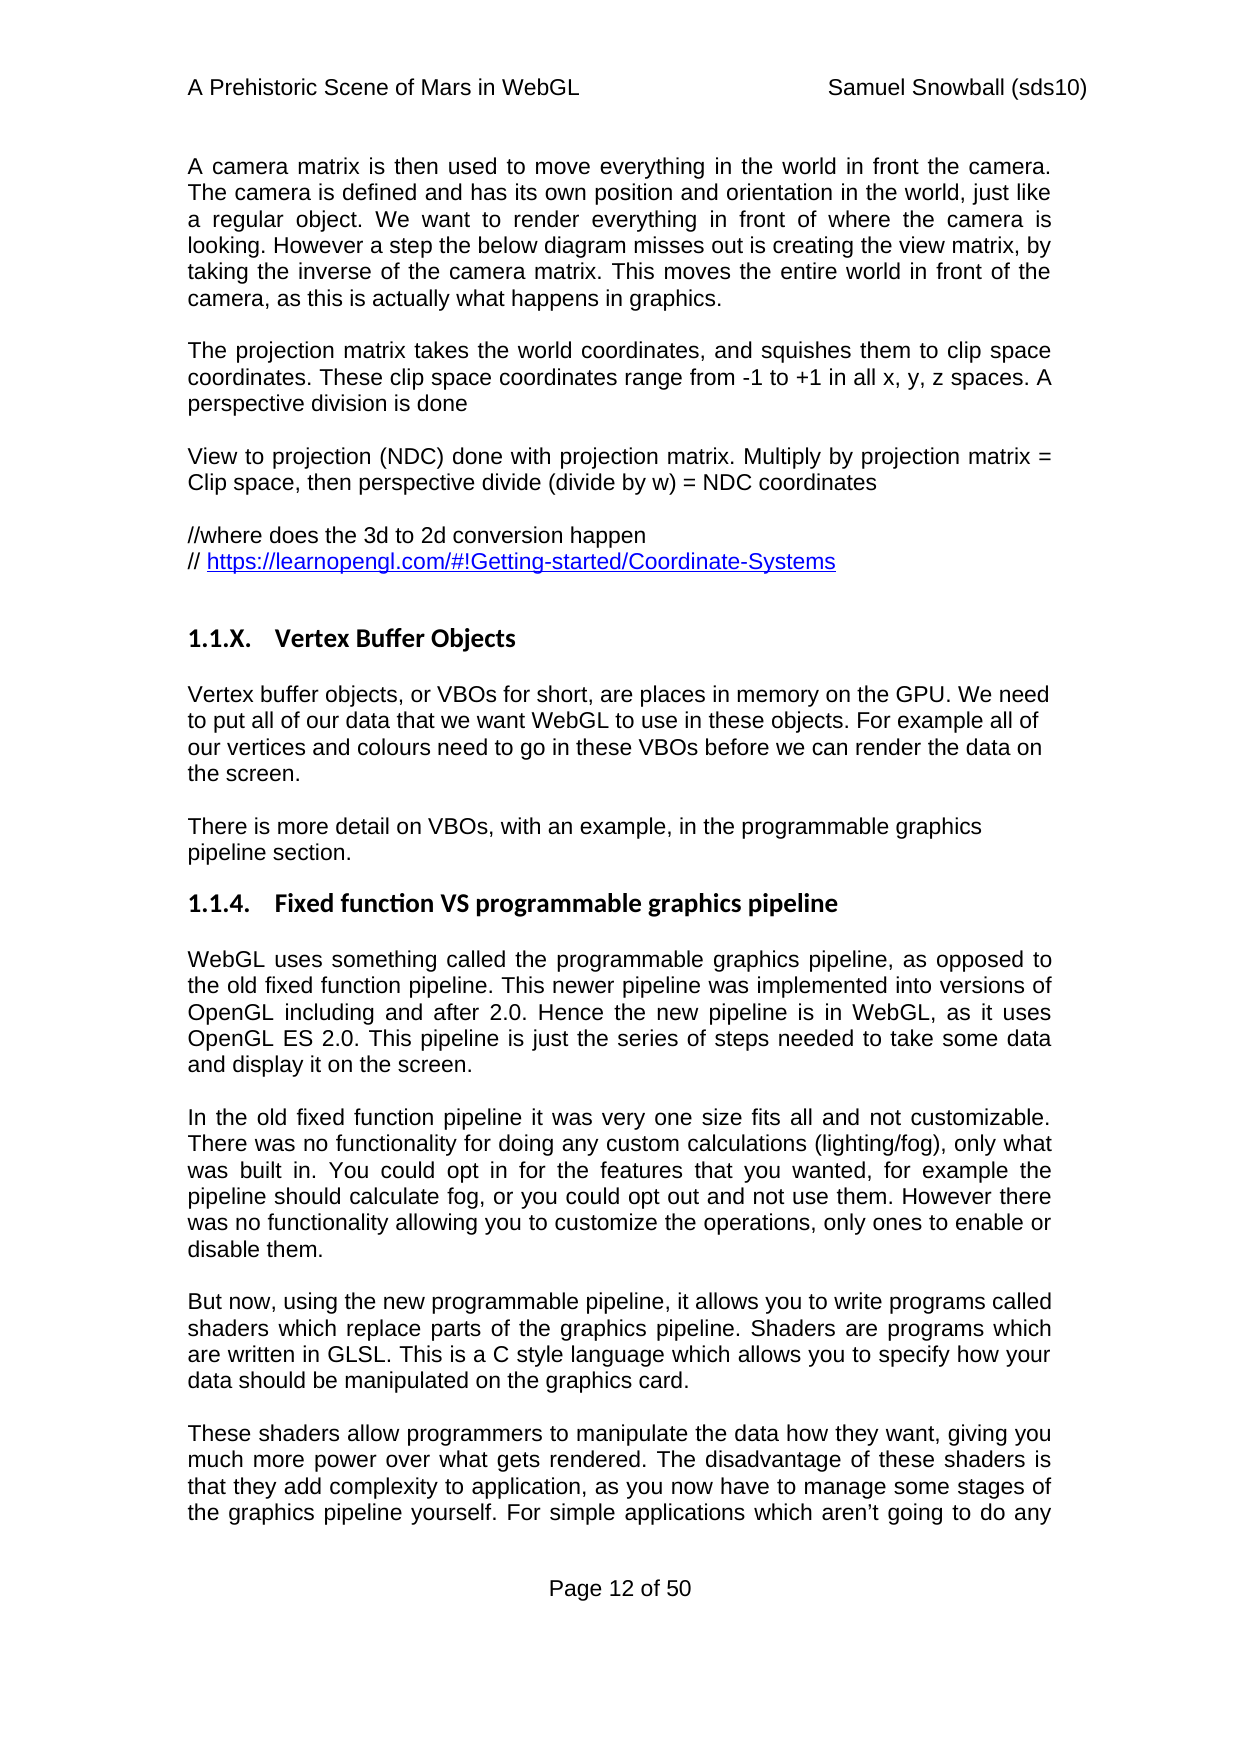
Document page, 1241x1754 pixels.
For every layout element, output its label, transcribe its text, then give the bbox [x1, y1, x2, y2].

subtitle 1.1.X. Vertex Buffer Objects [187, 622, 1053, 655]
text A camera matrix is then used to move everything in the world in front the camera. The camera is defined and has its own position and orientation in the world, just like a regular object. We want to render everything in front of where the camera is looking. However a step the below diagram misses out is creating the view matrix, by taking the inverse of the camera matrix. This moves the entire world in front of the camera, as this is actually what happens in graphics. [187, 153, 1053, 311]
text // https://learnopengl.com/#!Getting-started/Coordinate-Systems [187, 548, 1053, 574]
subtitle 1.1.4. Fixed function VS programmable graphics pipeline [187, 886, 1053, 919]
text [187, 1420, 1053, 1526]
text In the old fixed function pipeline it was very one size fits all and not customizable. There was no functionality for doing any custom calculations (lighting/fog), only what was built in. You could opt in for the features that you wanted, for example the pipeline should calculate fog, or you could opt out and not use them. However there was no functionality allowing you to customize the operations, only ones to enable or disable them. [187, 1104, 1053, 1262]
text WebGL uses something called the programmable graphics pipeline, as opposed to the old fixed function pipeline. This newer pipeline was implemented into versions of OpenGL including and after 2.0. Hence the new pipeline is in WebGL, as it uses OpenGL ES 2.0. This pipeline is just the series of steps needed to take some data and display it on the screen. [187, 946, 1053, 1077]
text View to projection (NDC) done with projection matrix. Multiply by projection matrix = Clip space, then perspective divide (divide by w) = NDC coordinates [187, 443, 1053, 495]
text The projection matrix takes the world coordinates, and squishes them to clip space coordinates. These clip space coordinates range from -1 to +1 in all x, y, z spaces. A perspective division is done [187, 337, 1053, 416]
text //where does the 3d to 2d conversion happen [187, 522, 1053, 548]
text There is more detail on VBOs, with an example, in the programmable graphics pipeline section. [187, 813, 1053, 866]
text But now, using the new programmable pipeline, it allows you to write programs called shaders which replace parts of the graphics pipeline. Shaders are programs which are written in GLSL. This is a C style language which allows you to specify how your data should be manipulated on the graphics card. [187, 1288, 1053, 1394]
text Vertex buffer objects, or VBOs for short, are places in memory on the GPU. We need to put all of our data that we want WebGL to use in these objects. For example all of our vertices and colours need to go in these VBOs before we can render the data on the screen. [187, 681, 1053, 786]
